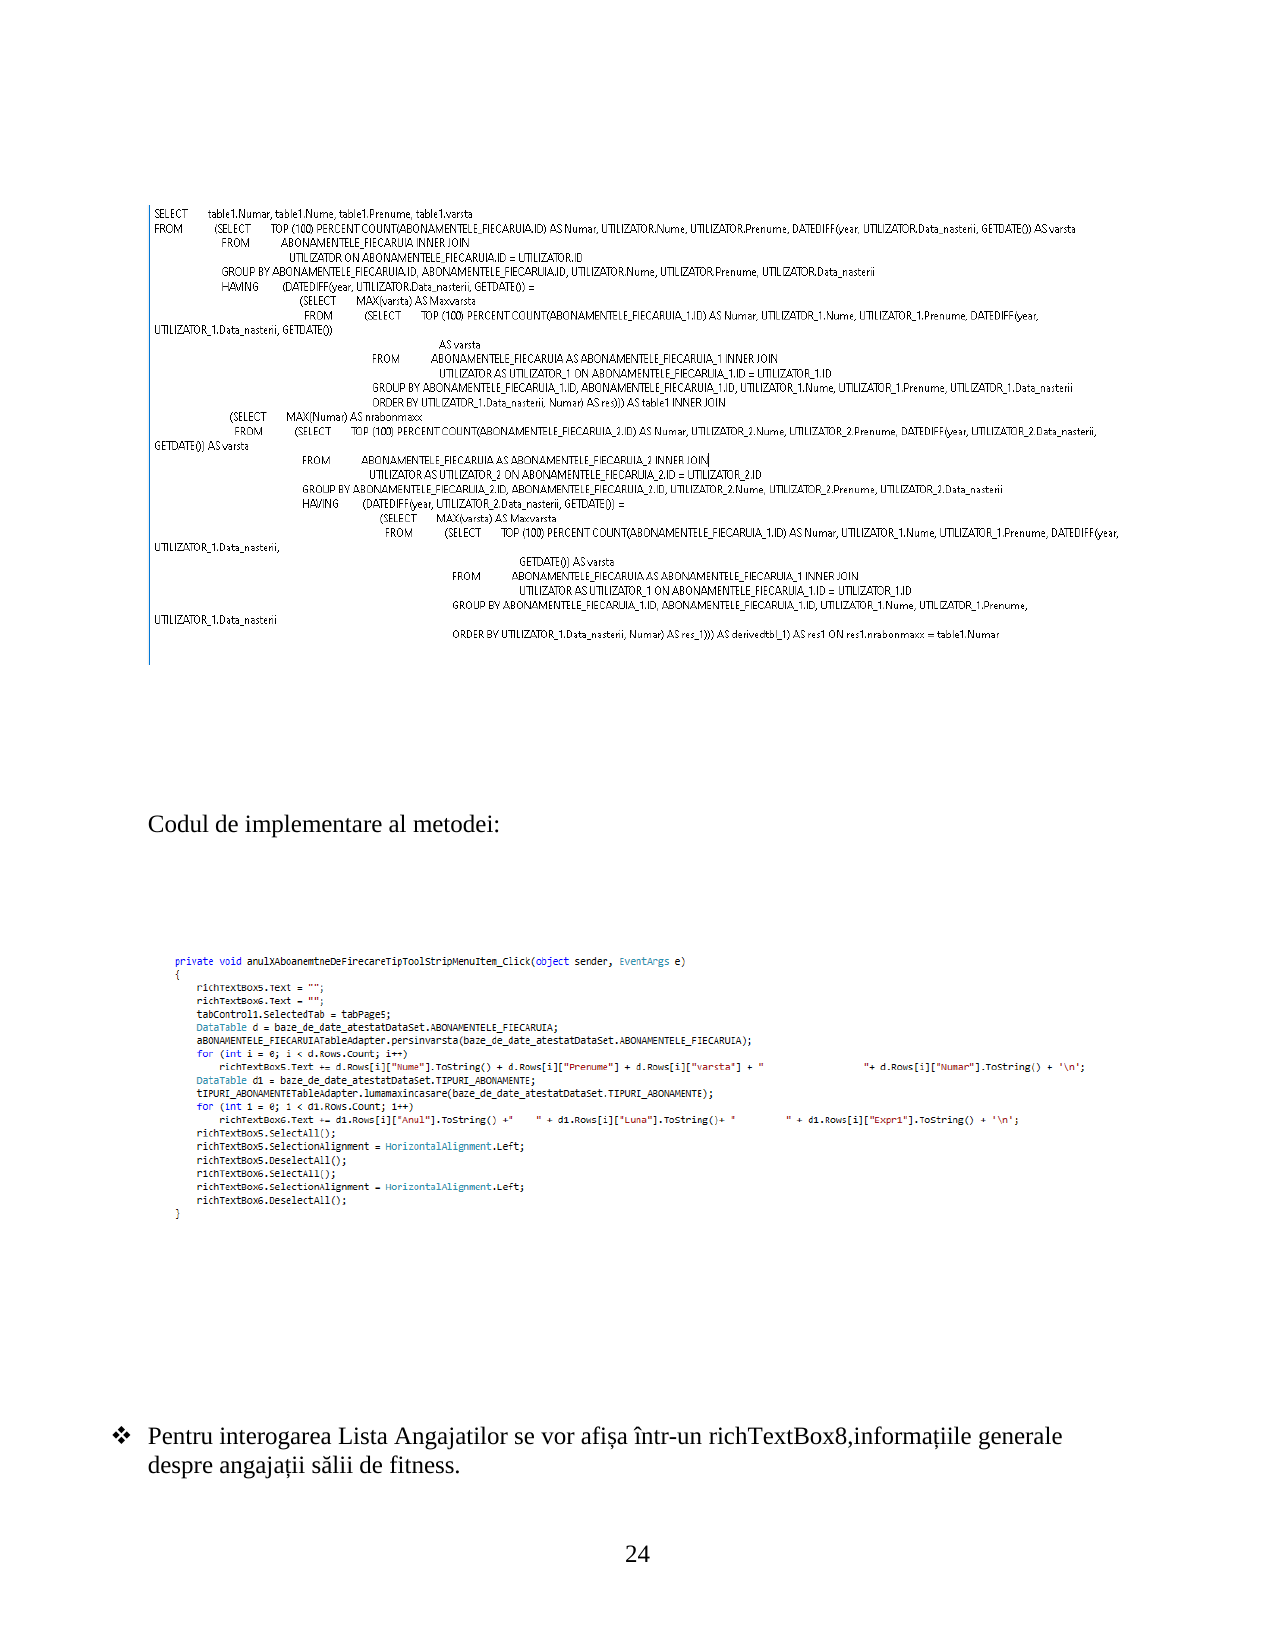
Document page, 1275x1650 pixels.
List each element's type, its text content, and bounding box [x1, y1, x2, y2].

picture [147, 952, 1128, 1221]
list Pentru interogarea Lista Angajatilor se vor afișa într-un richTextBox8,informațiile generale despre angajații sălii de fitness. [110, 1421, 1127, 1479]
list Codul de implementare al metodei: [148, 809, 1127, 837]
picture [147, 205, 1142, 665]
